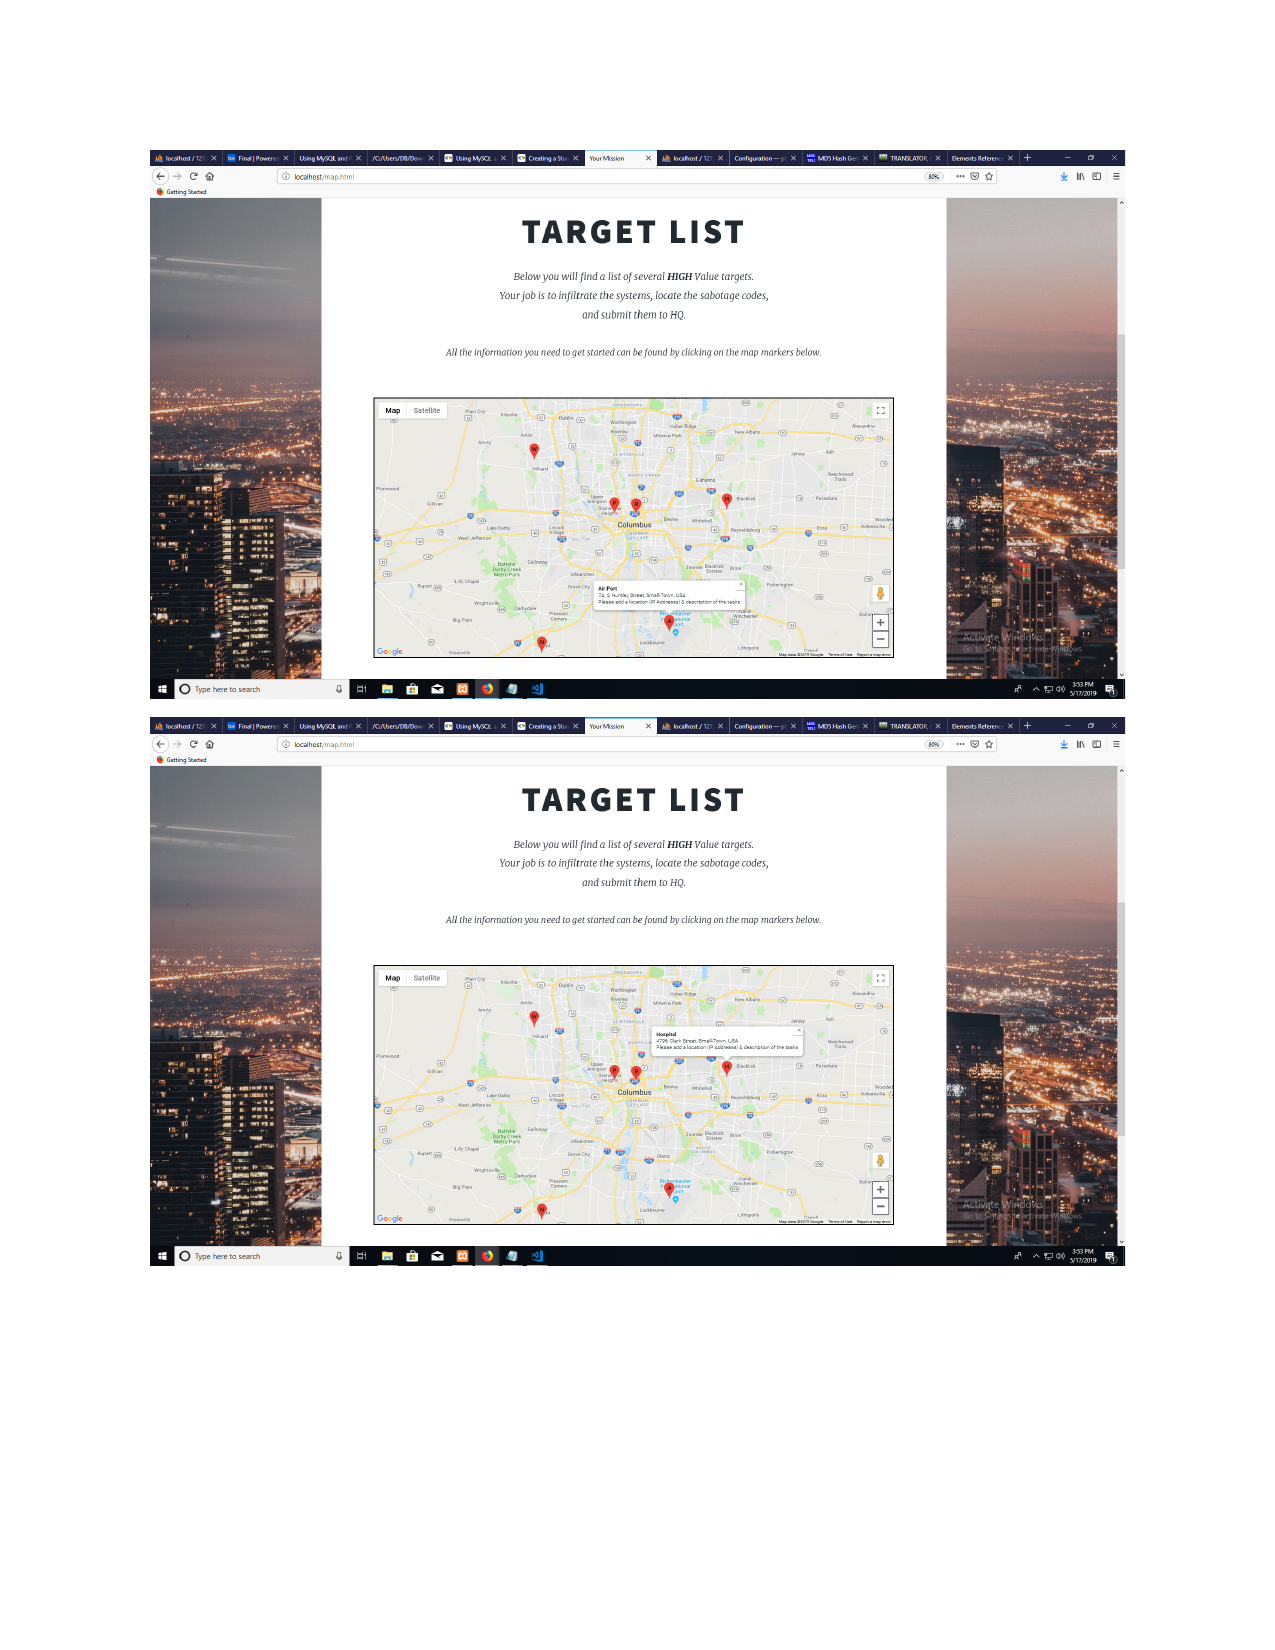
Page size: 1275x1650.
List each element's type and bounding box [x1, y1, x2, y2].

picture [150, 717, 1125, 1266]
picture [150, 150, 1125, 699]
